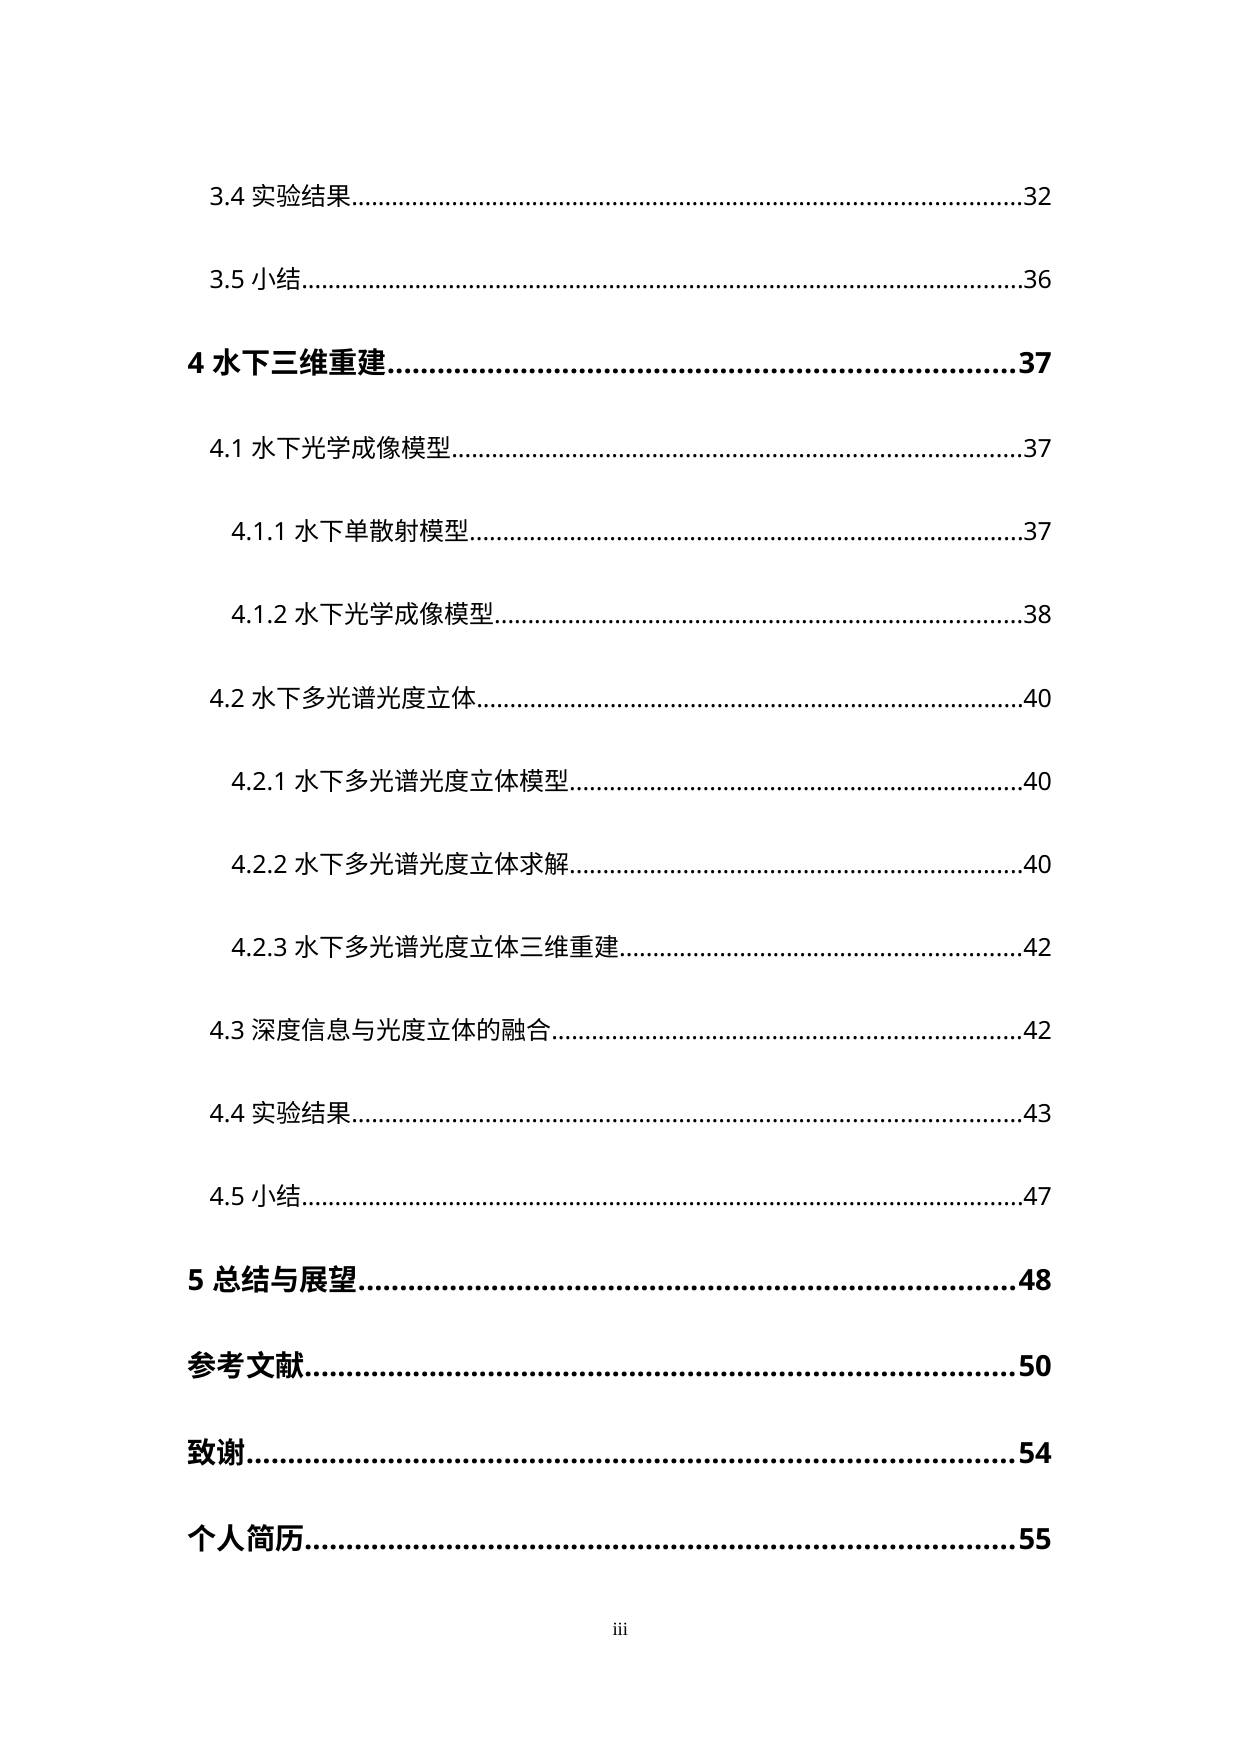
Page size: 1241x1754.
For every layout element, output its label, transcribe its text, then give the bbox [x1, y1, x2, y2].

text 4.4 实验结果 43 [209, 1079, 1053, 1144]
text 3.4 实验结果 32 [209, 162, 1053, 227]
text 4.2.2 水下多光谱光度立体求解 40 [231, 830, 1053, 895]
text 3.5 小结 36 [209, 245, 1053, 310]
text 致谢 54 [187, 1418, 1053, 1483]
text 5 总结与展望 48 [187, 1246, 1053, 1311]
text 4.1.1 水下单散射模型 37 [231, 497, 1053, 562]
text 4.3 深度信息与光度立体的融合 42 [209, 996, 1053, 1061]
text 4.2 水下多光谱光度立体 40 [209, 664, 1053, 729]
text 4.1.2 水下光学成像模型 38 [231, 581, 1053, 646]
text 4 水下三维重建 37 [187, 328, 1053, 393]
text 4.2.3 水下多光谱光度立体三维重建 42 [231, 913, 1053, 978]
text 4.5 小结 47 [209, 1162, 1053, 1227]
text 参考文献 50 [187, 1332, 1053, 1397]
text 4.1 水下光学成像模型 37 [209, 414, 1053, 479]
text 个人简历 55 [187, 1504, 1053, 1569]
text 4.2.1 水下多光谱光度立体模型 40 [231, 747, 1053, 812]
